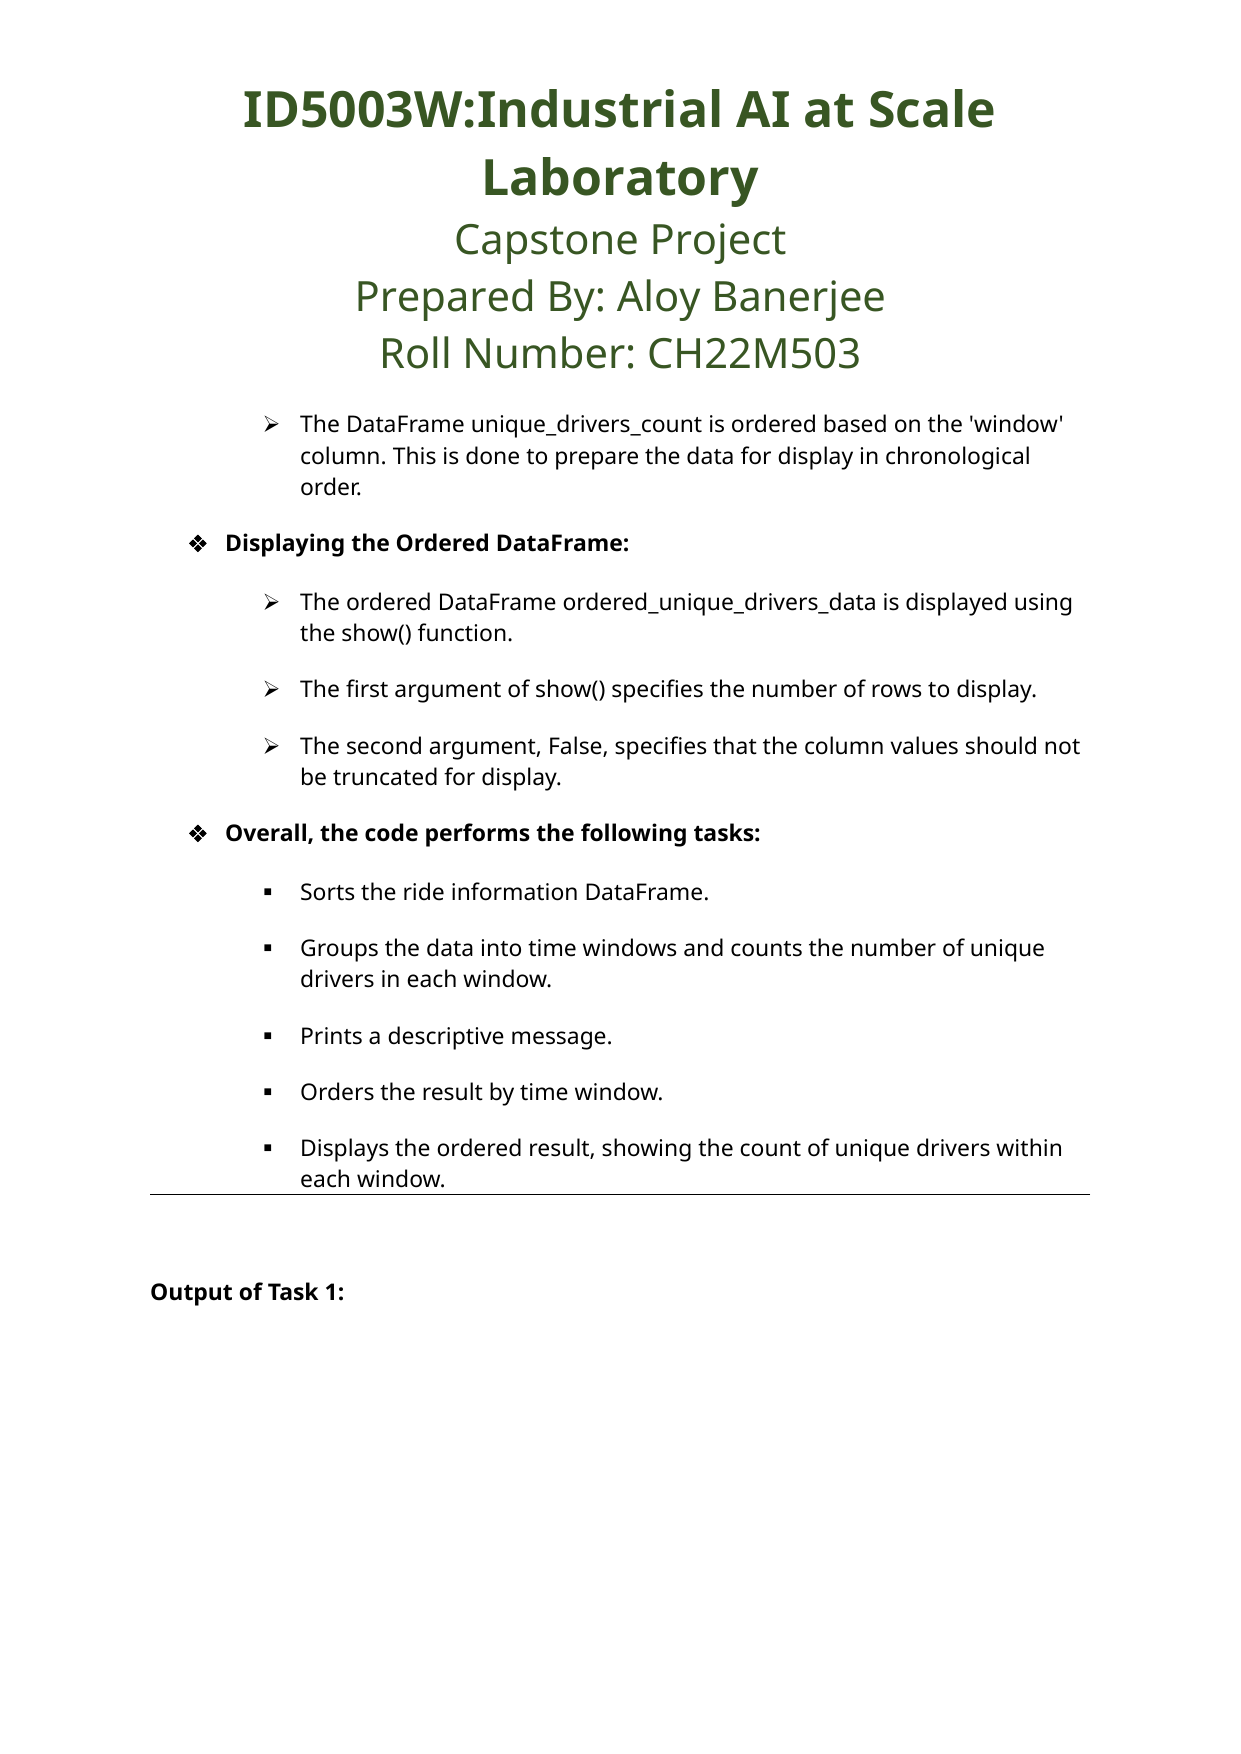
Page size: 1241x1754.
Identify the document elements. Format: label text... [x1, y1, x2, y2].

list The second argument, False, specifies that the column values should not be truncated for display. [262, 729, 1090, 792]
list Prints a descriptive message. [262, 1019, 1090, 1051]
list Sorts the ride information DataFrame. [262, 876, 1090, 907]
list Displaying the Ordered DataFrame: [187, 527, 1090, 558]
list The ordered DataFrame ordered_unique_drivers_data is displayed using the show() function. [262, 586, 1090, 648]
text Output of Task 1: [150, 1276, 1090, 1307]
list Groups the data into time windows and counts the number of unique drivers in each window. [262, 932, 1090, 994]
list Overall, the code performs the following tasks: [187, 817, 1090, 848]
list Orders the result by time window. [262, 1076, 1090, 1107]
list Displays the ordered result, showing the count of unique drivers within each window. [262, 1132, 1090, 1194]
list The DataFrame unique_drivers_count is ordered based on the 'window' column. This is done to prepare the data for display in chronological order. [262, 408, 1090, 502]
list The first argument of show() specifies the number of rows to display. [262, 673, 1090, 704]
